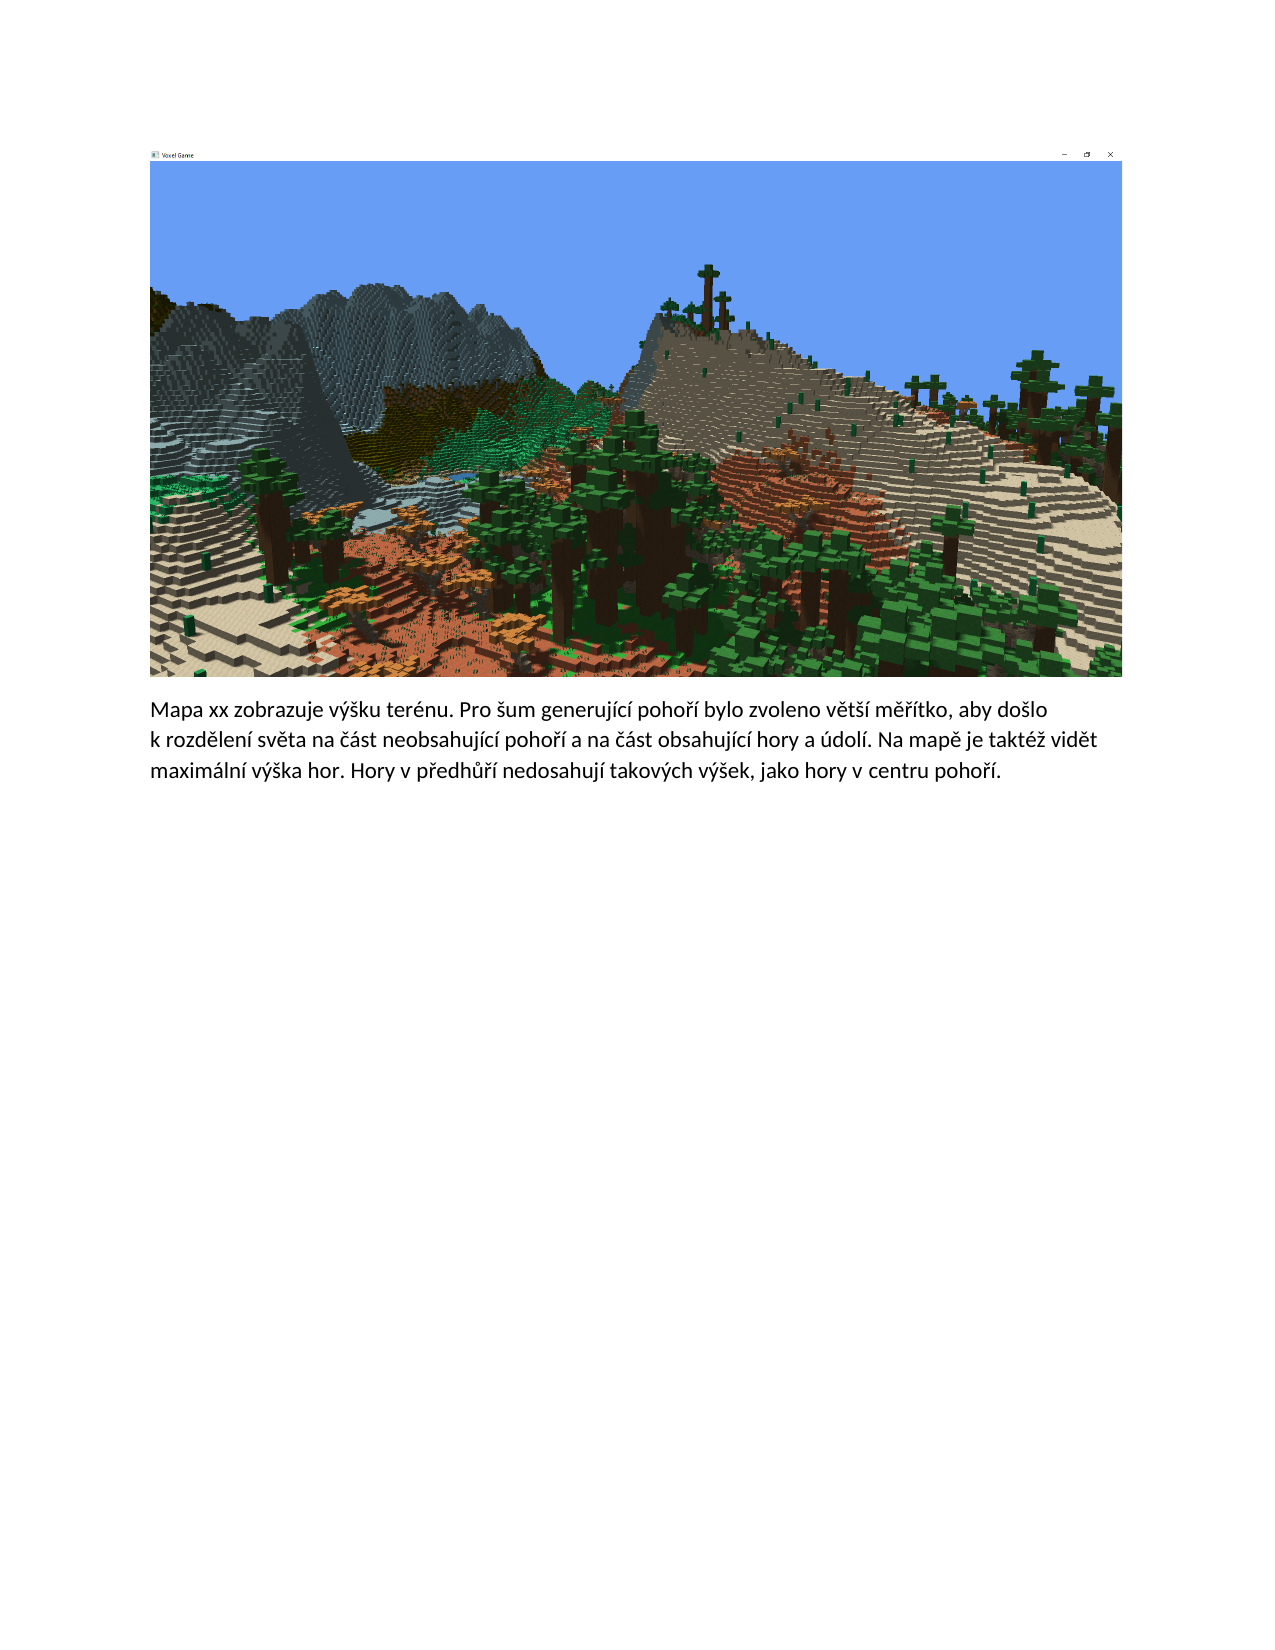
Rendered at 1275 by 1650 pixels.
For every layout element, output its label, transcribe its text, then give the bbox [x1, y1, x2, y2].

text Mapa xx zobrazuje výšku terénu. Pro šum generující pohoří bylo zvoleno větší měřítko, aby došlo k rozdělení světa na část neobsahující pohoří a na část obsahující hory a údolí. Na mapě je taktéž vidět maximální výška hor. Hory v předhůří nedosahují takových výšek, jako hory v centru pohoří. [150, 695, 1125, 784]
picture [150, 150, 1123, 677]
